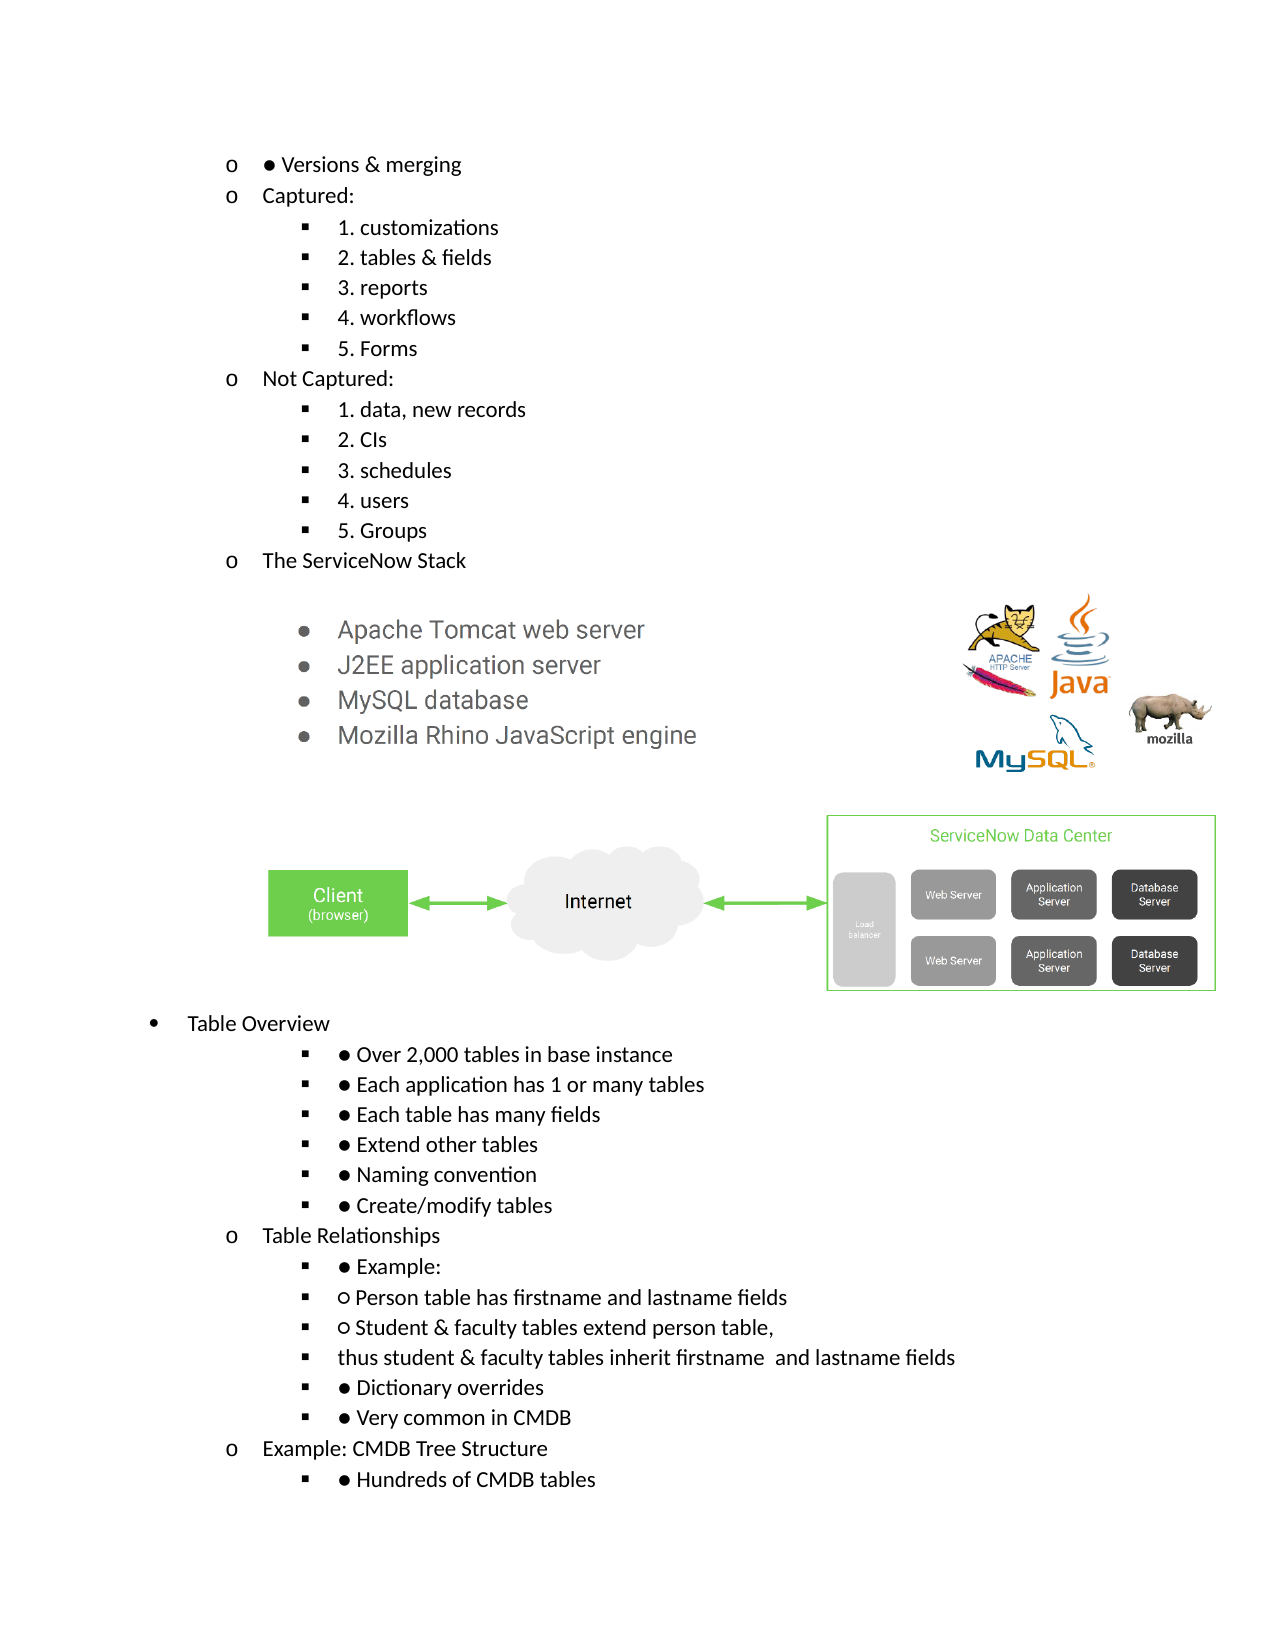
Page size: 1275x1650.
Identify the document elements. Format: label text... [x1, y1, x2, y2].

picture [262, 577, 1238, 1008]
list 1. data, new records [300, 395, 1125, 423]
list ○ Person table has firstname and lastname fields [300, 1283, 1125, 1311]
list 2. CIs [300, 426, 1125, 454]
list Table Relationships [225, 1221, 1125, 1250]
list ● Over 2,000 tables in base instance [300, 1040, 1125, 1068]
list ○ Student & faculty tables extend person table, [300, 1313, 1125, 1341]
list Example: CMDB Tree Structure [225, 1434, 1125, 1463]
list 3. schedules [300, 456, 1125, 484]
list Not Captured: [225, 364, 1125, 393]
list 2. tables & fields [300, 243, 1125, 271]
list 4. users [300, 486, 1125, 514]
list 3. reports [300, 273, 1125, 301]
list ● Example: [300, 1252, 1125, 1280]
list ● Very common in CMDB [300, 1403, 1125, 1431]
list 5. Groups [300, 516, 1125, 544]
list ● Hundreds of CMDB tables [300, 1465, 1125, 1493]
list ● Each table has many fields [300, 1100, 1125, 1128]
list 1. customizations [300, 213, 1125, 241]
list ● Versions & merging [225, 150, 1125, 179]
list ● Dictionary overrides [300, 1373, 1125, 1401]
list thus student & faculty tables inherit firstname and lastname fields [300, 1343, 1125, 1371]
list 4. workflows [300, 303, 1125, 332]
list ● Create/modify tables [300, 1191, 1125, 1219]
list ● Naming convention [300, 1161, 1125, 1188]
list 5. Forms [300, 334, 1125, 362]
list Captured: [225, 181, 1125, 211]
list ● Each application has 1 or many tables [300, 1070, 1125, 1098]
list Table Overview [150, 1009, 1125, 1037]
list ● Extend other tables [300, 1130, 1125, 1158]
